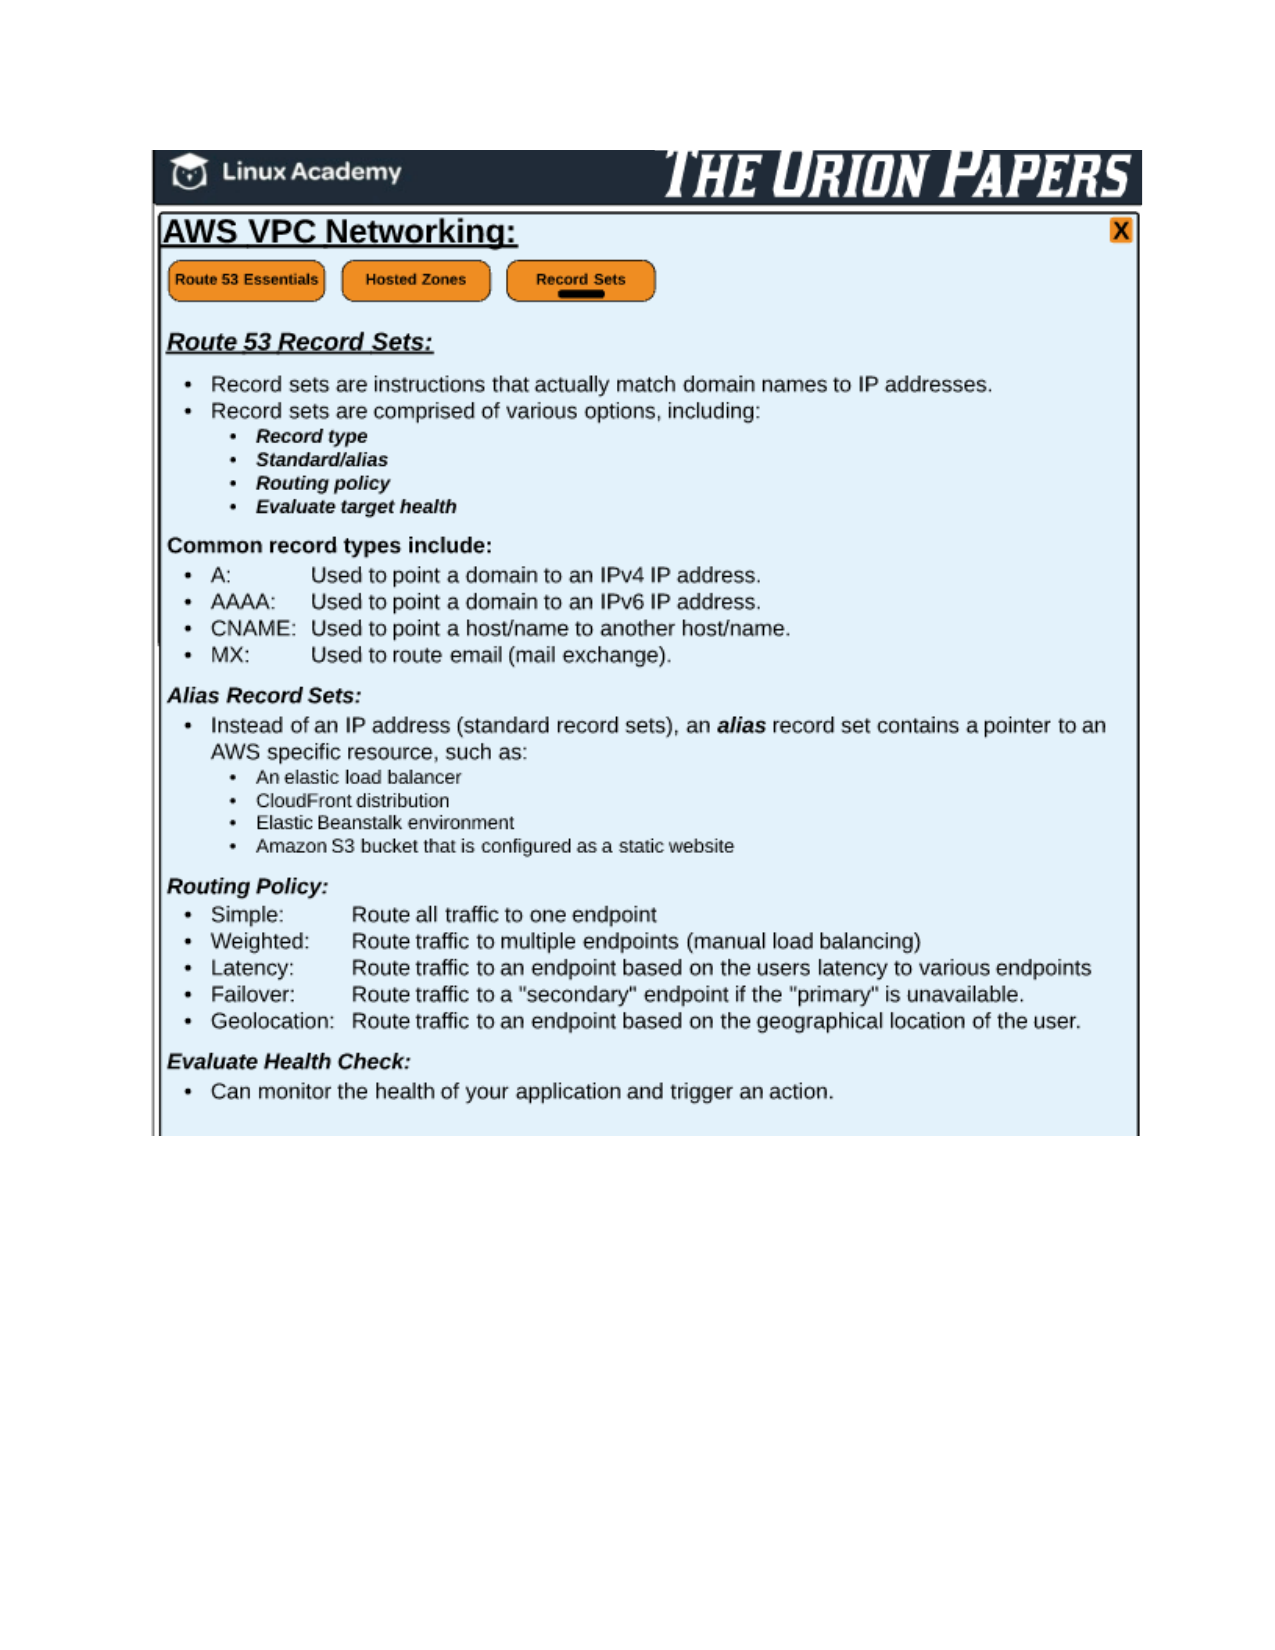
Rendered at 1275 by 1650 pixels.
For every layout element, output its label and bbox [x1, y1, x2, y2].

picture [150, 150, 1143, 1136]
